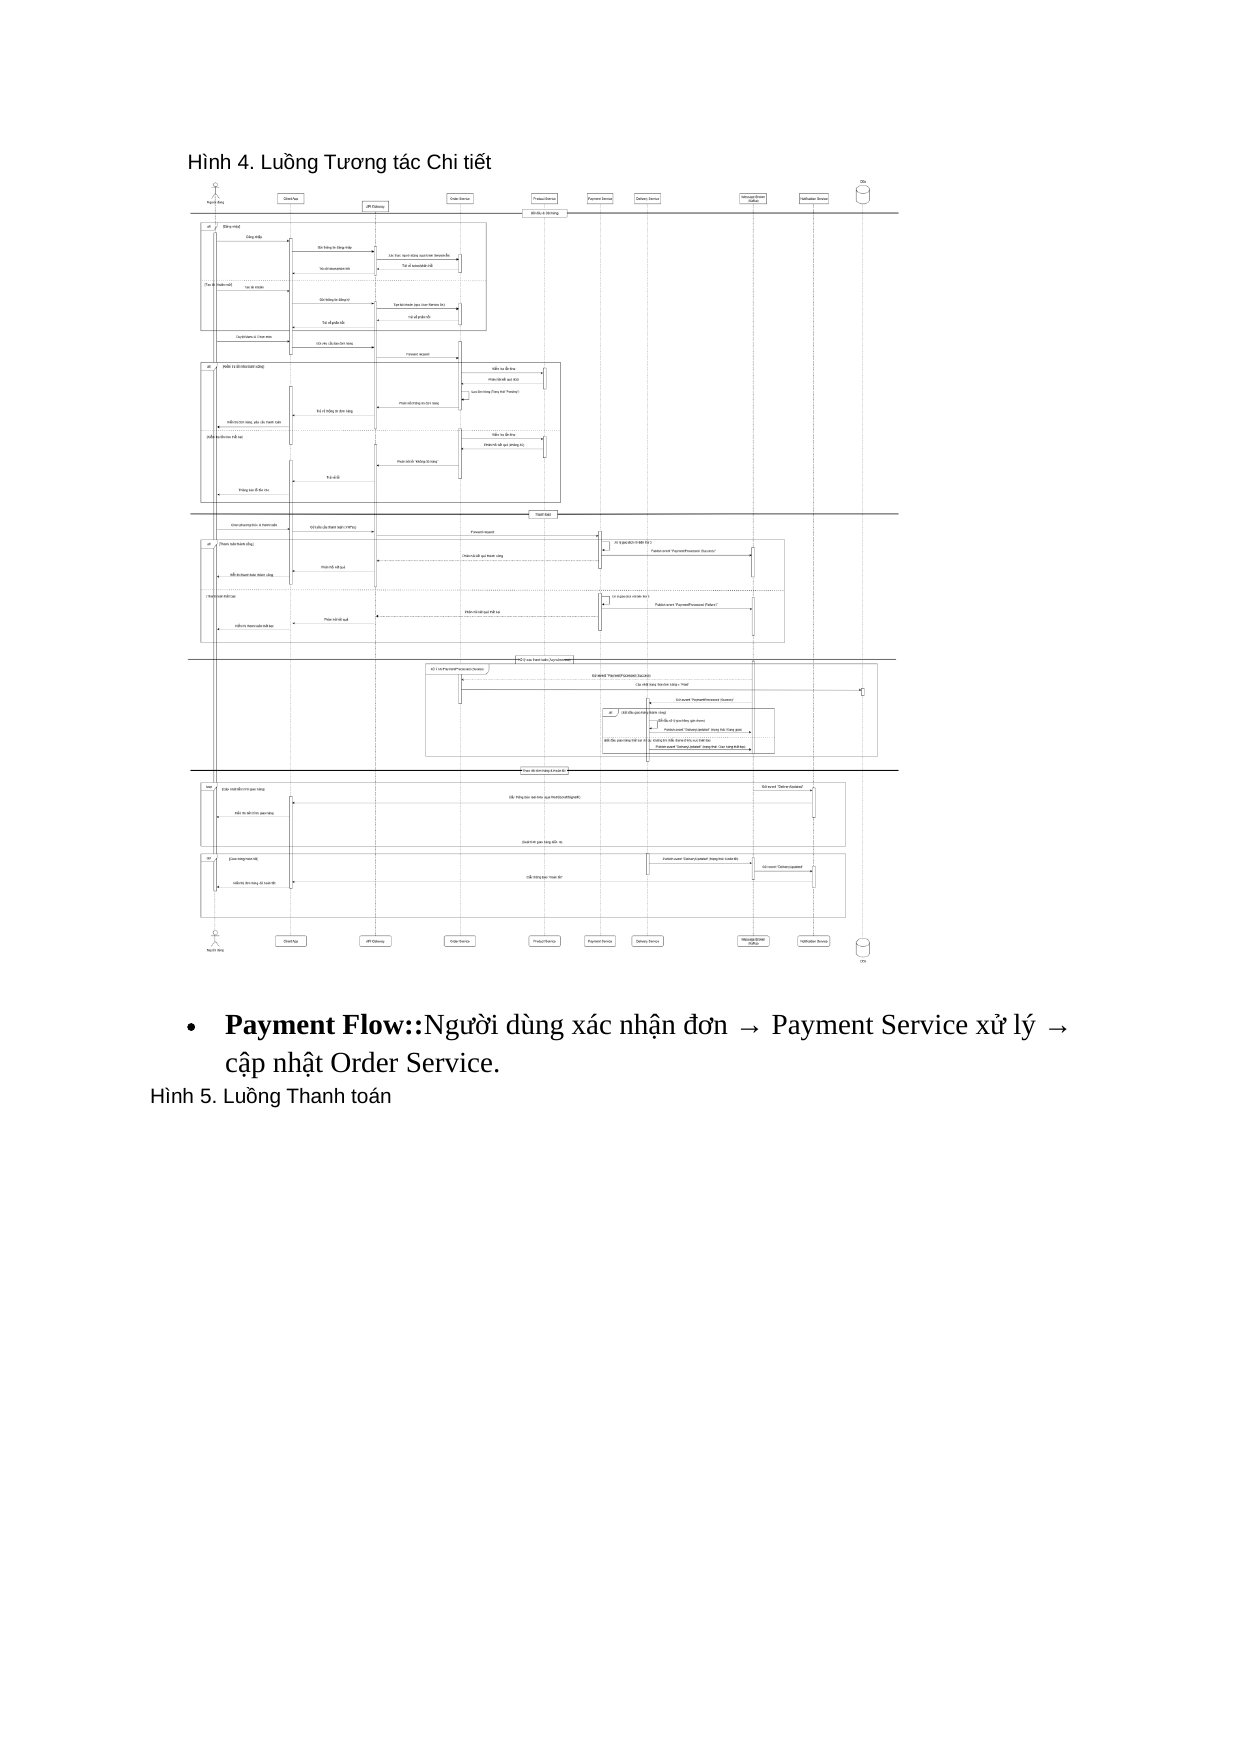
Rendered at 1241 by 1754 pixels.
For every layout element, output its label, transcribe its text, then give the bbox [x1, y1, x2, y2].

list Payment Flow::Người dùng xác nhận đơn → Payment Service xử lý → cập nhật Order Service. [187, 1007, 1090, 1079]
picture [187, 177, 899, 1003]
list Hình 4. Luồng Tương tác Chi tiết [187, 150, 1090, 174]
text Hình 5. Luồng Thanh toán [150, 1084, 1090, 1108]
